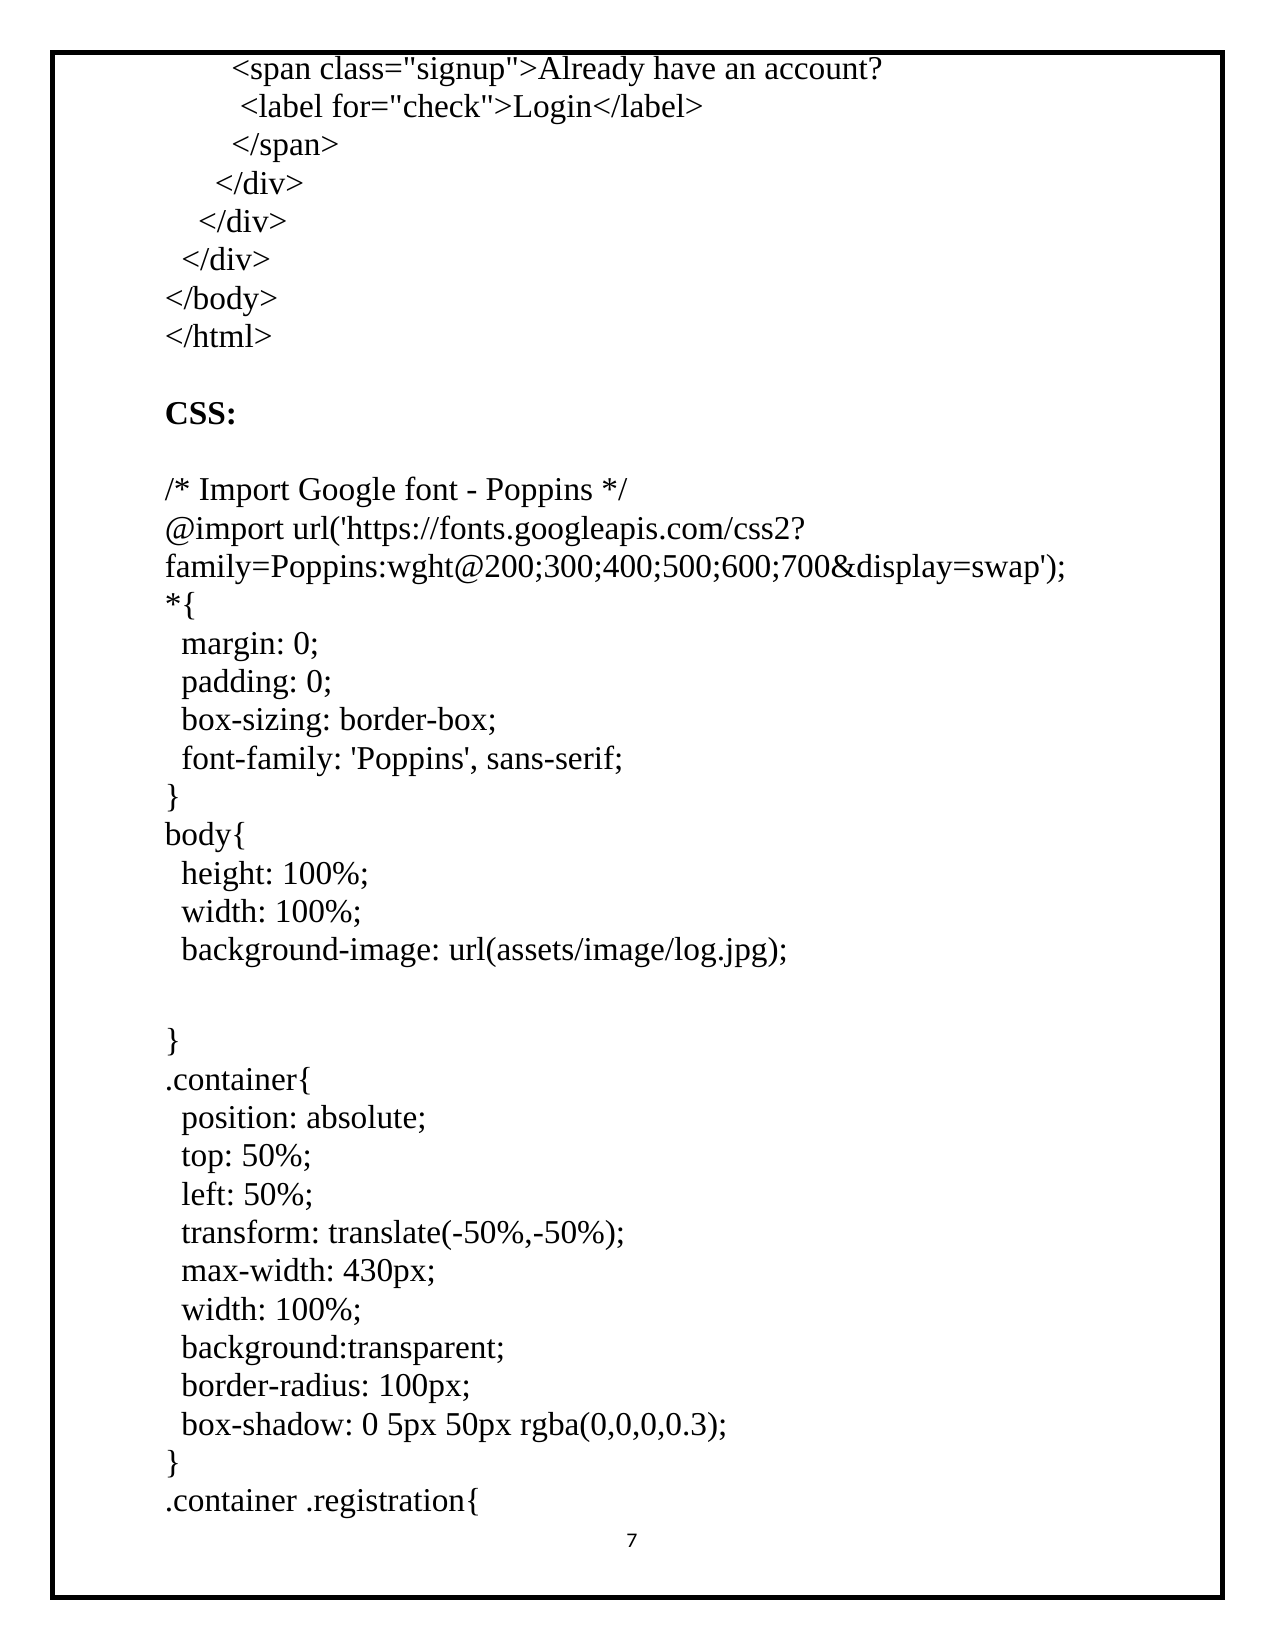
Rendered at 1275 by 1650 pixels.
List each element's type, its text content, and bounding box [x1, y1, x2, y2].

text margin: 0; [164, 623, 1156, 661]
text padding: 0; [164, 661, 1156, 699]
text width: 100%; [164, 1289, 1156, 1327]
text <span class="signup">Already have an account? [164, 55, 1156, 86]
text background-image: url(assets/image/log.jpg); [164, 929, 1156, 968]
text box-sizing: border-box; [164, 699, 1156, 738]
text CSS: [164, 393, 1156, 431]
text } [164, 1442, 1156, 1481]
text <label for="check">Login</label> [164, 86, 1156, 124]
text </html> [164, 316, 1156, 354]
text top: 50%; [164, 1136, 1156, 1174]
text box-shadow: 0 5px 50px rgba(0,0,0,0.3); [164, 1404, 1156, 1442]
text .container .registration{ [164, 1481, 1156, 1519]
text </span> [164, 124, 1156, 163]
text transform: translate(-50%,-50%); [164, 1212, 1156, 1251]
text </body> [164, 278, 1156, 316]
text border-radius: 100px; [164, 1366, 1156, 1404]
text } [164, 1021, 1156, 1059]
text *{ [164, 584, 1156, 623]
text position: absolute; [164, 1097, 1156, 1136]
text </div> [164, 201, 1156, 239]
text } [164, 776, 1156, 814]
text left: 50%; [164, 1174, 1156, 1212]
text .container{ [164, 1059, 1156, 1097]
text body{ [164, 814, 1156, 853]
text </div> [164, 239, 1156, 278]
text background:transparent; [164, 1327, 1156, 1366]
text font-family: 'Poppins', sans-serif; [164, 738, 1156, 776]
text max-width: 430px; [164, 1251, 1156, 1289]
text /* Import Google font - Poppins */ [164, 469, 1156, 508]
text @import url('https://fonts.googleapis.com/css2?family=Poppins:wght@200;300;400;500;600;700&display=swap'); [164, 508, 1156, 584]
text width: 100%; [164, 891, 1156, 929]
text height: 100%; [164, 853, 1156, 891]
text </div> [164, 163, 1156, 201]
